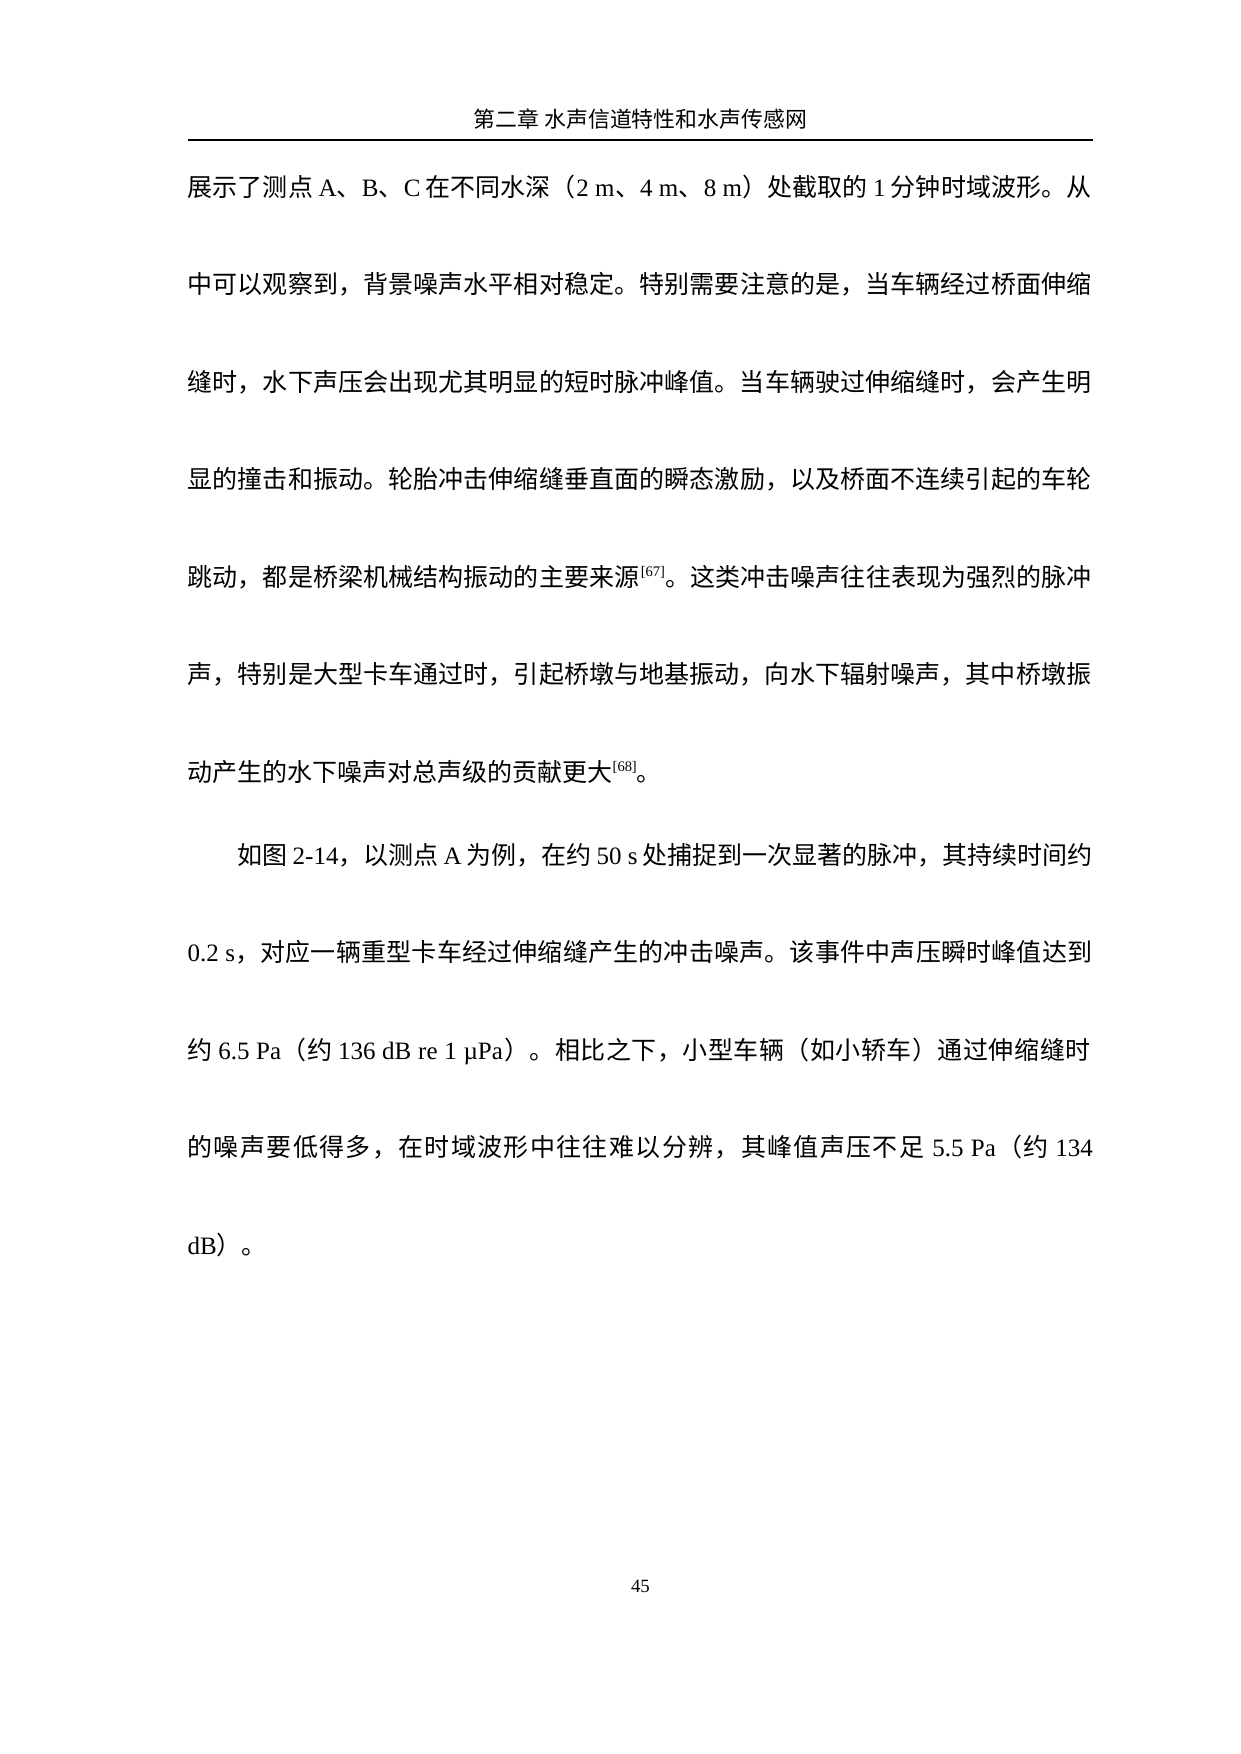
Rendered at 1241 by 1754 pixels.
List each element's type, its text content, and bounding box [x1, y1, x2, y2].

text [187, 153, 1093, 803]
text 如图2-14，以测点A为例，在约50 s处捕捉到一次显著的脉冲，其持续时间约0.2 s，对应一辆重型卡车经过伸缩缝产生的冲击噪声。该事件中声压瞬时峰值达到约6.5 Pa（约136 dB re 1 µPa）。相比之下，小型车辆（如小轿车）通过伸缩缝时的噪声要低得多，在时域波形中往往难以分辨，其峰值声压不足5.5 Pa（约134 dB）。 [187, 821, 1093, 1276]
